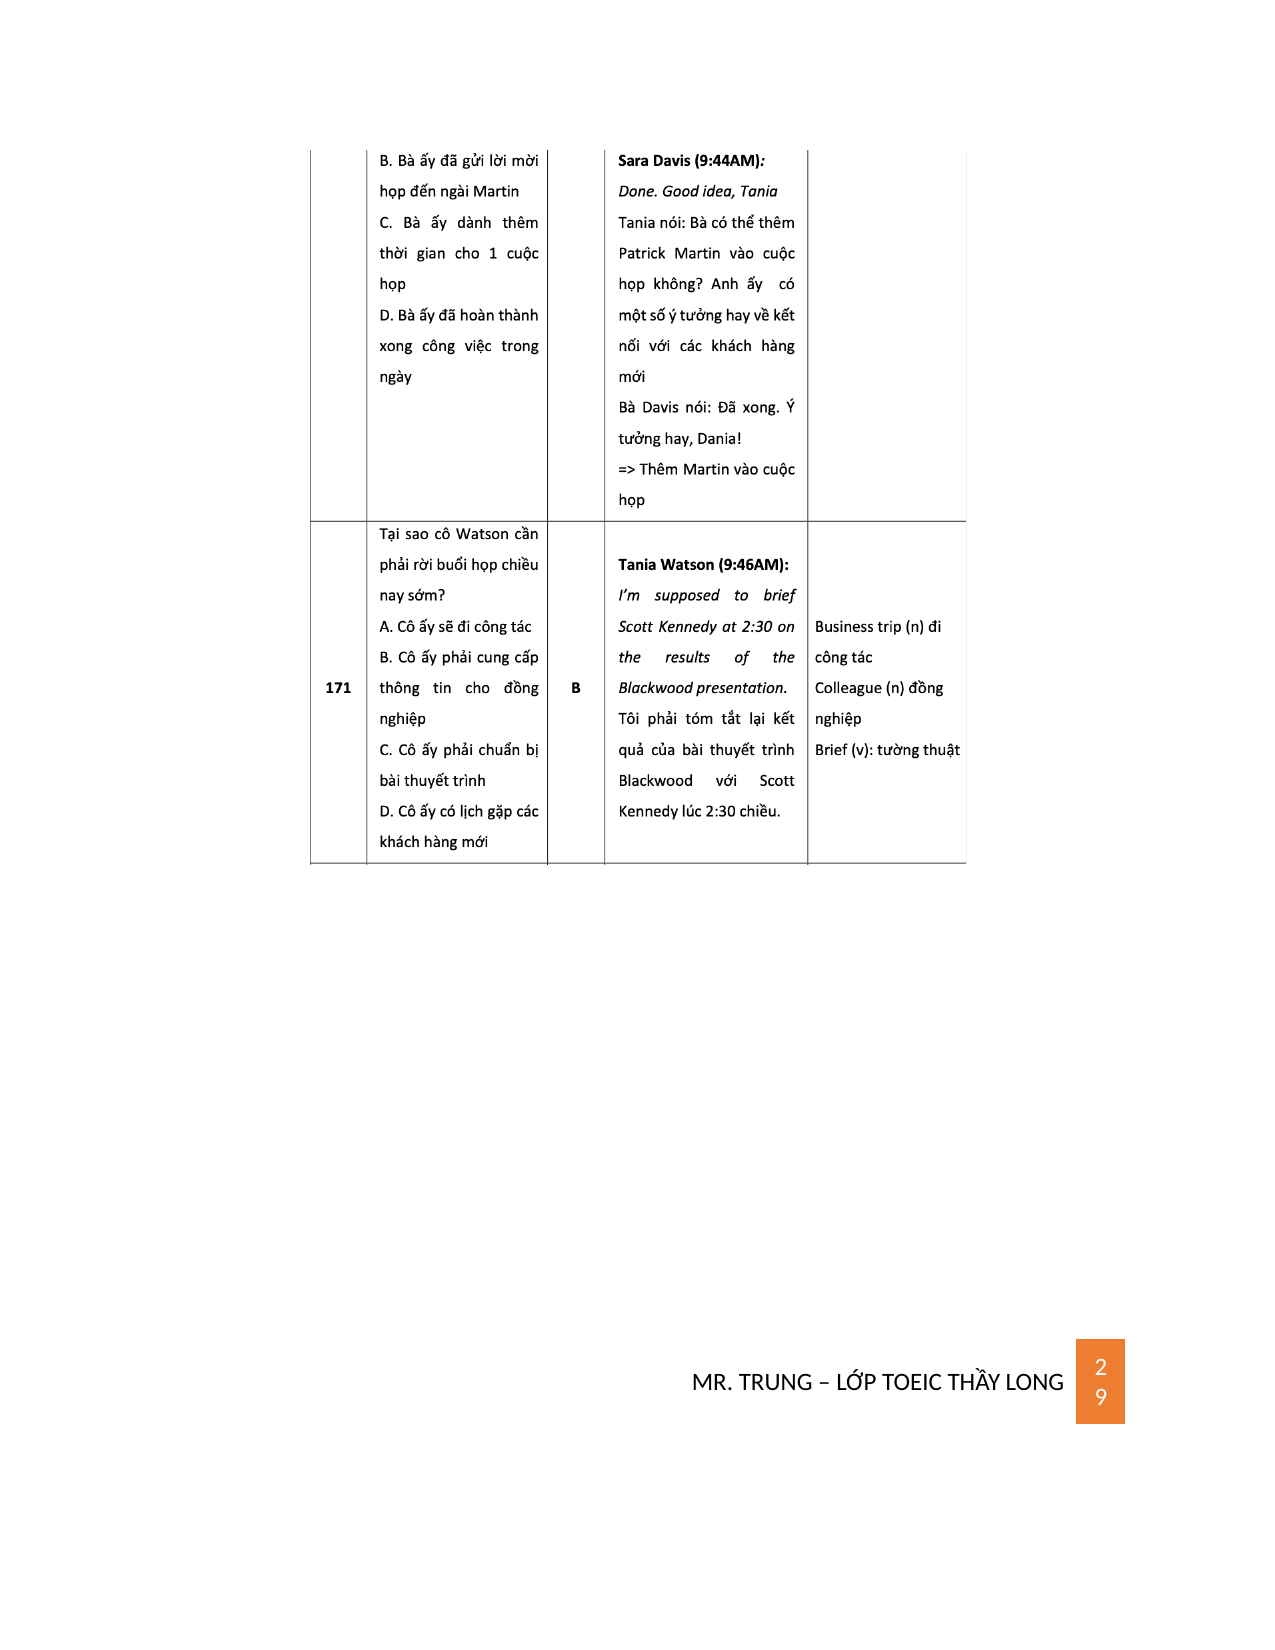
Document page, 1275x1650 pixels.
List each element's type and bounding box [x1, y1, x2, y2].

picture [308, 150, 967, 865]
